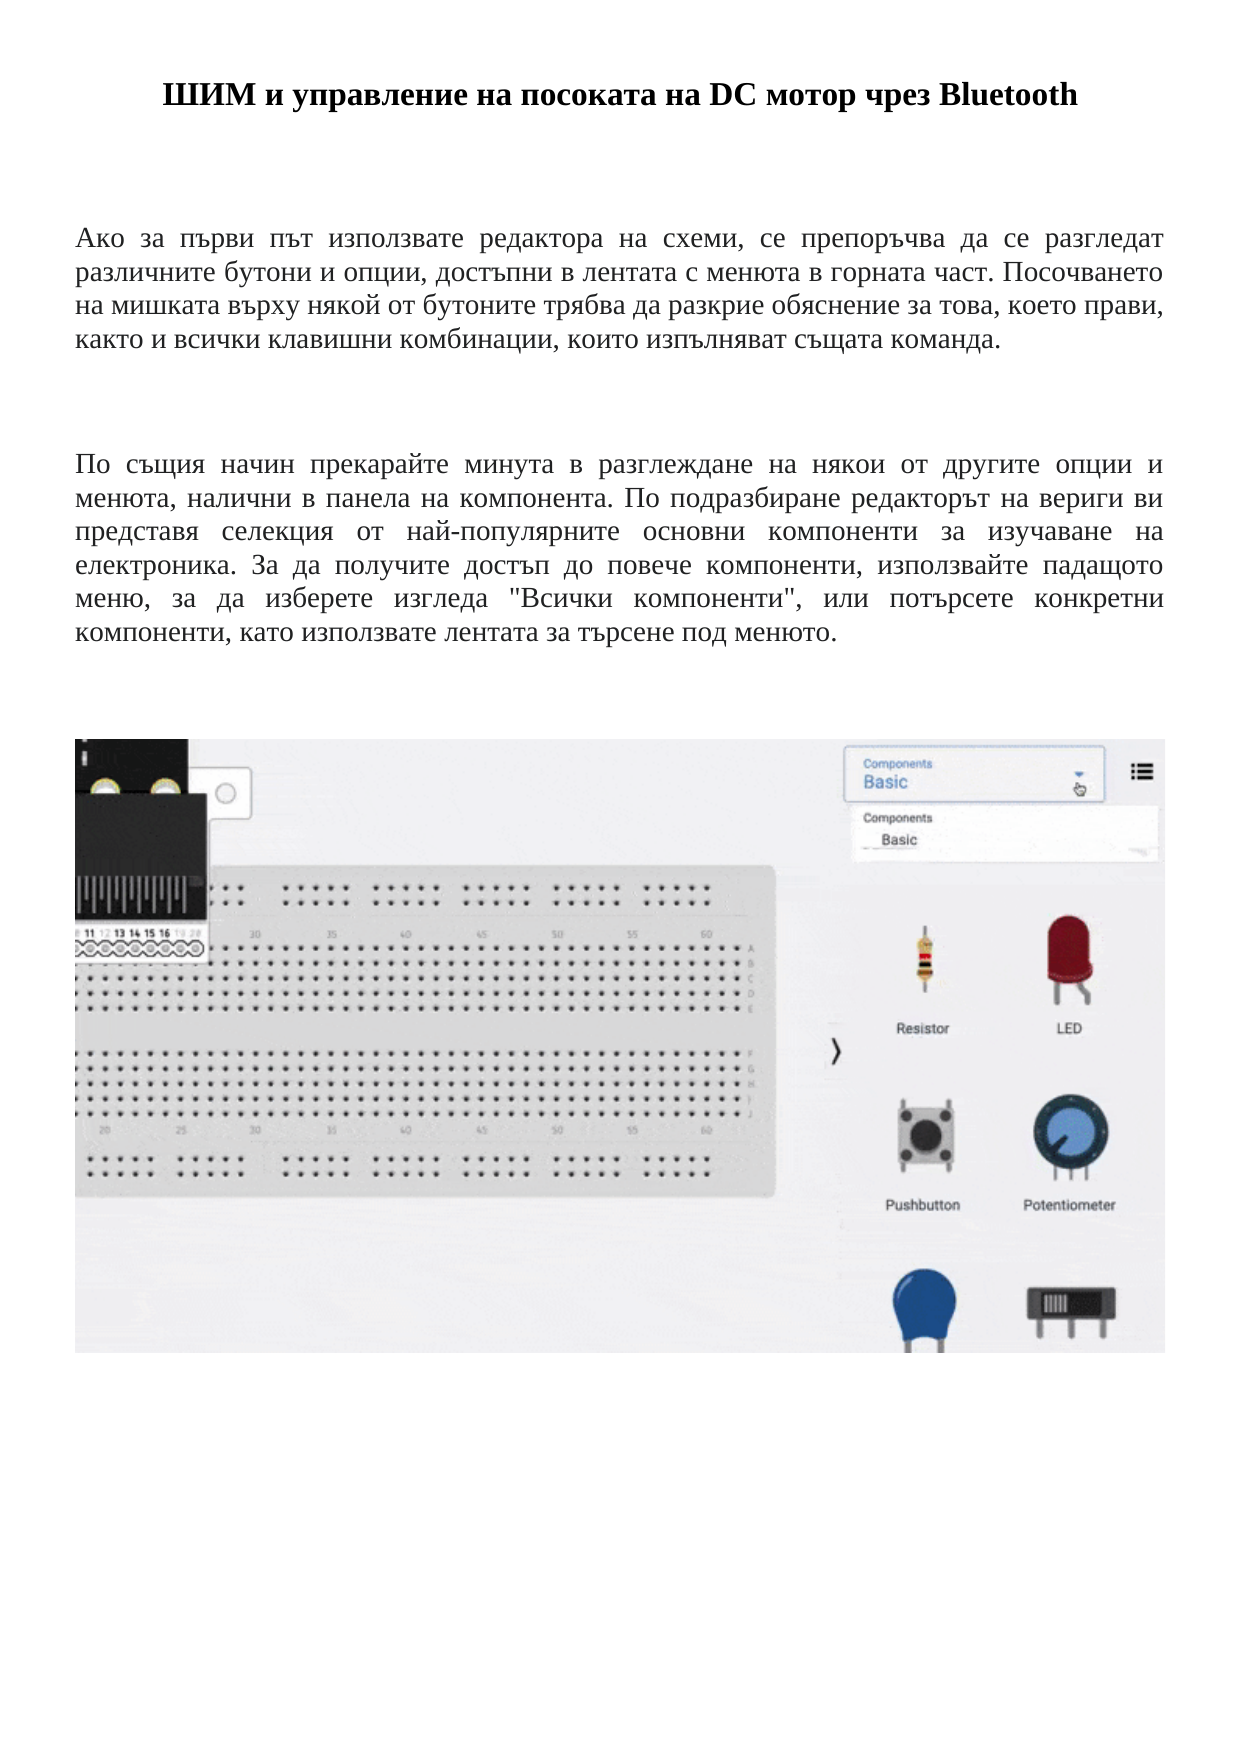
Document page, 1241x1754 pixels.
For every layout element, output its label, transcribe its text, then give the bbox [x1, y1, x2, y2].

text По същия начин прекарайте минута в разглеждане на някои от другите опции и менюта, налични в панела на компонента. По подразбиране редакторът на вериги ви представя селекция от най-популярните основни компоненти за изучаване на електроника. За да получите достъп до повече компоненти, използвайте падащото меню, за да изберете изгледа "Всички компоненти", или потърсете конкретни компоненти, като използвате лентата за търсене под менюто. [75, 446, 1165, 648]
picture [75, 739, 1166, 1353]
text Ако за първи път използвате редактора на схеми, се препоръчва да се разгледат различните бутони и опции, достъпни в лентата с менюта в горната част. Посочването на мишката върху някой от бутоните трябва да разкрие обяснение за това, което прави, както и всички клавишни комбинации, които изпълняват същата команда. [75, 220, 1165, 354]
